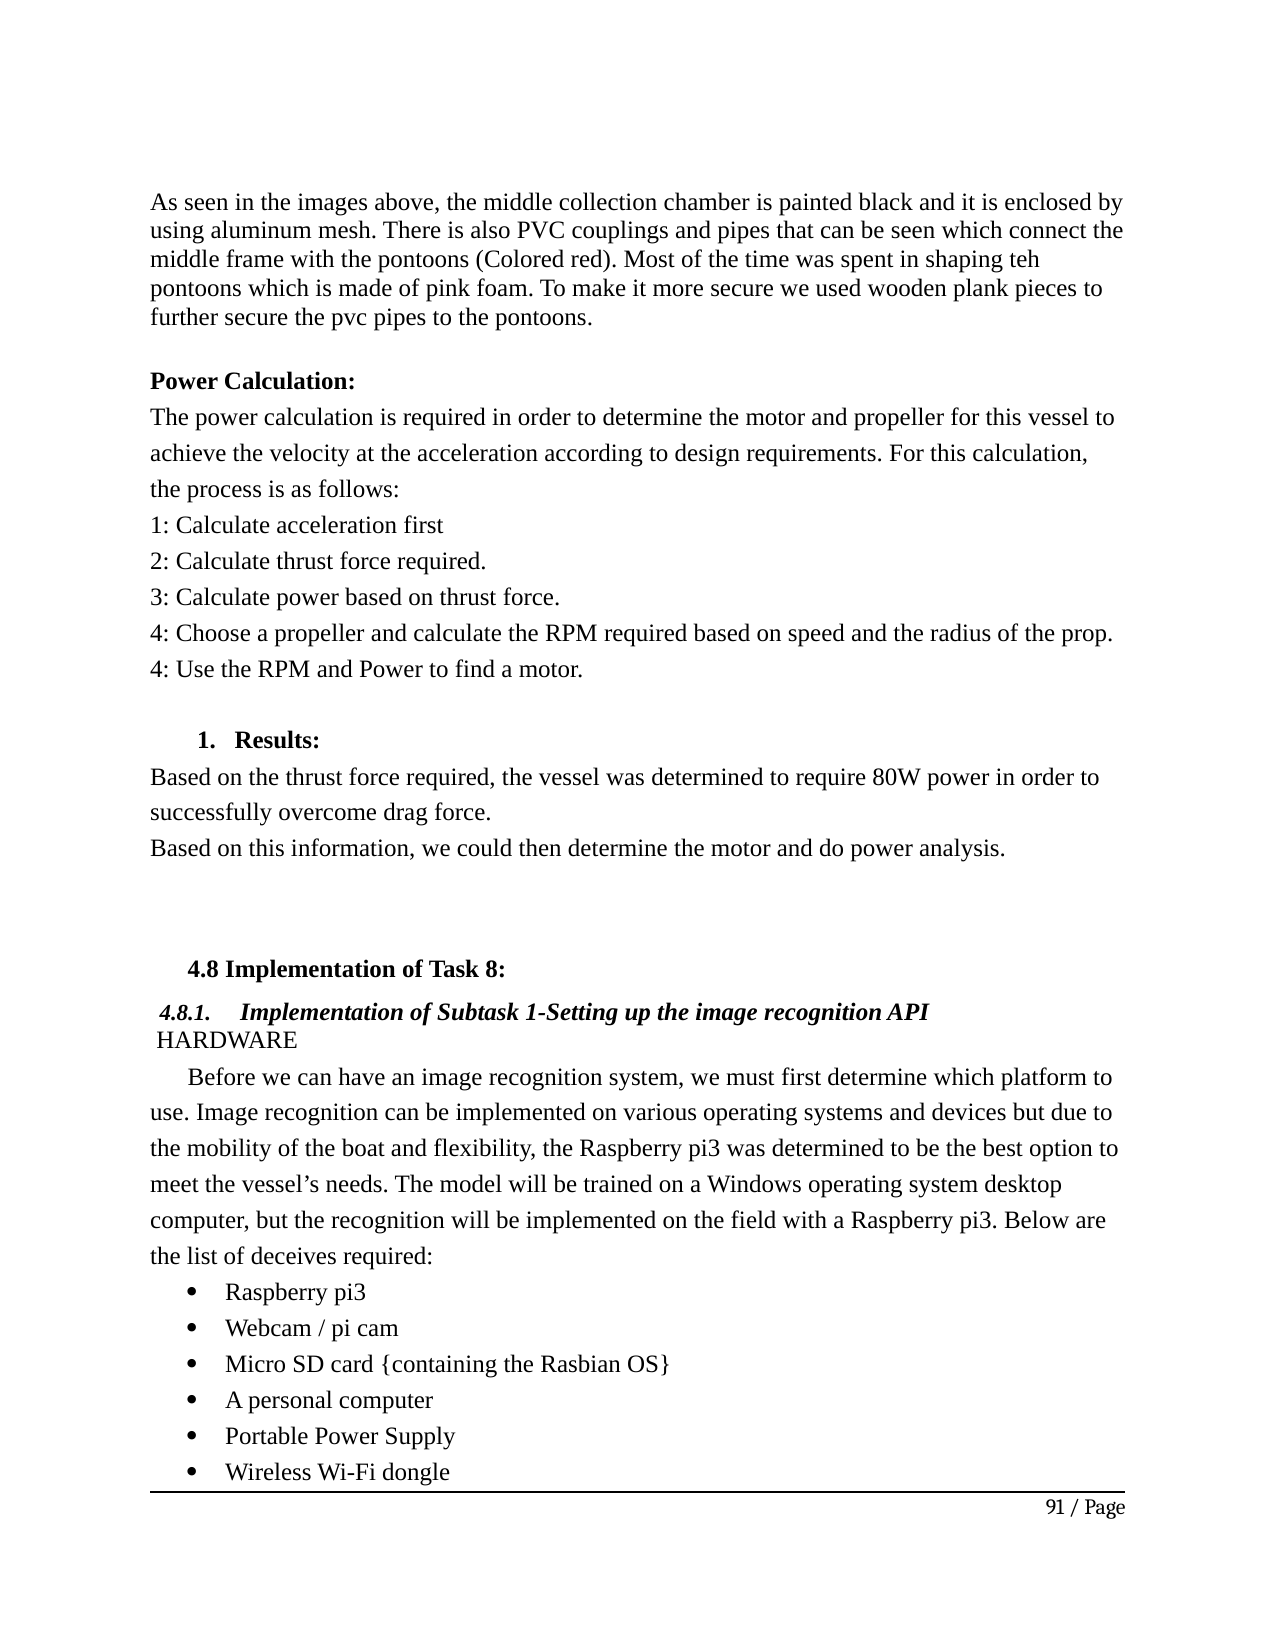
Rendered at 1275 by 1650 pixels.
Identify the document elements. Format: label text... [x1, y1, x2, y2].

text Before we can have an image recognition system, we must first determine which platform to use. Image recognition can be implemented on various operating systems and devices but due to the mobility of the boat and flexibility, the Raspberry pi3 was determined to be the best option to meet the vessel’s needs. The model will be trained on a Windows operating system desktop computer, but the recognition will be implemented on the field with a Raspberry pi3. Below are the list of deceives required: [150, 1062, 1125, 1270]
text 4: Use the RPM and Power to find a motor. [150, 654, 1125, 682]
list Wireless Wi-Fi dongle [187, 1457, 1125, 1486]
list Webcam / pi cam [187, 1313, 1125, 1342]
text The power calculation is required in order to determine the motor and propeller for this vessel to achieve the velocity at the acceleration according to design requirements. For this calculation, the process is as follows: [150, 402, 1125, 503]
text As seen in the images above, the middle collection chamber is painted black and it is enclosed by using aluminum mesh. There is also PVC couplings and pipes that can be seen which connect the middle frame with the pontoons (Colored red). Most of the time was spent in shaping teh pontoons which is made of pink foam. To make it more secure we used wooden plank pieces to further secure the pvc pipes to the pontoons. [150, 187, 1125, 330]
text HARDWARE [150, 1026, 1125, 1054]
text 1: Calculate acceleration first [150, 510, 1125, 539]
text 3: Calculate power based on thrust force. [150, 582, 1125, 611]
text 4: Choose a propeller and calculate the RPM required based on speed and the radius of the prop. [150, 618, 1125, 647]
list Results: [197, 726, 1125, 754]
list A personal computer [187, 1385, 1125, 1414]
subtitle Implementation of Task 8: [187, 954, 1125, 982]
text 2: Calculate thrust force required. [150, 546, 1125, 575]
list Raspberry pi3 [187, 1277, 1125, 1306]
subtitle Implementation of Subtask 1-Setting up the image recognition API [159, 997, 1125, 1026]
text Based on this information, we could then determine the motor and do power analysis. [150, 833, 1125, 862]
list Micro SD card {containing the Rasbian OS} [187, 1349, 1125, 1378]
text Power Calculation: [150, 366, 1125, 395]
text Based on the thrust force required, the vessel was determined to require 80W power in order to successfully overcome drag force. [150, 762, 1125, 826]
list Portable Power Supply [187, 1421, 1125, 1450]
